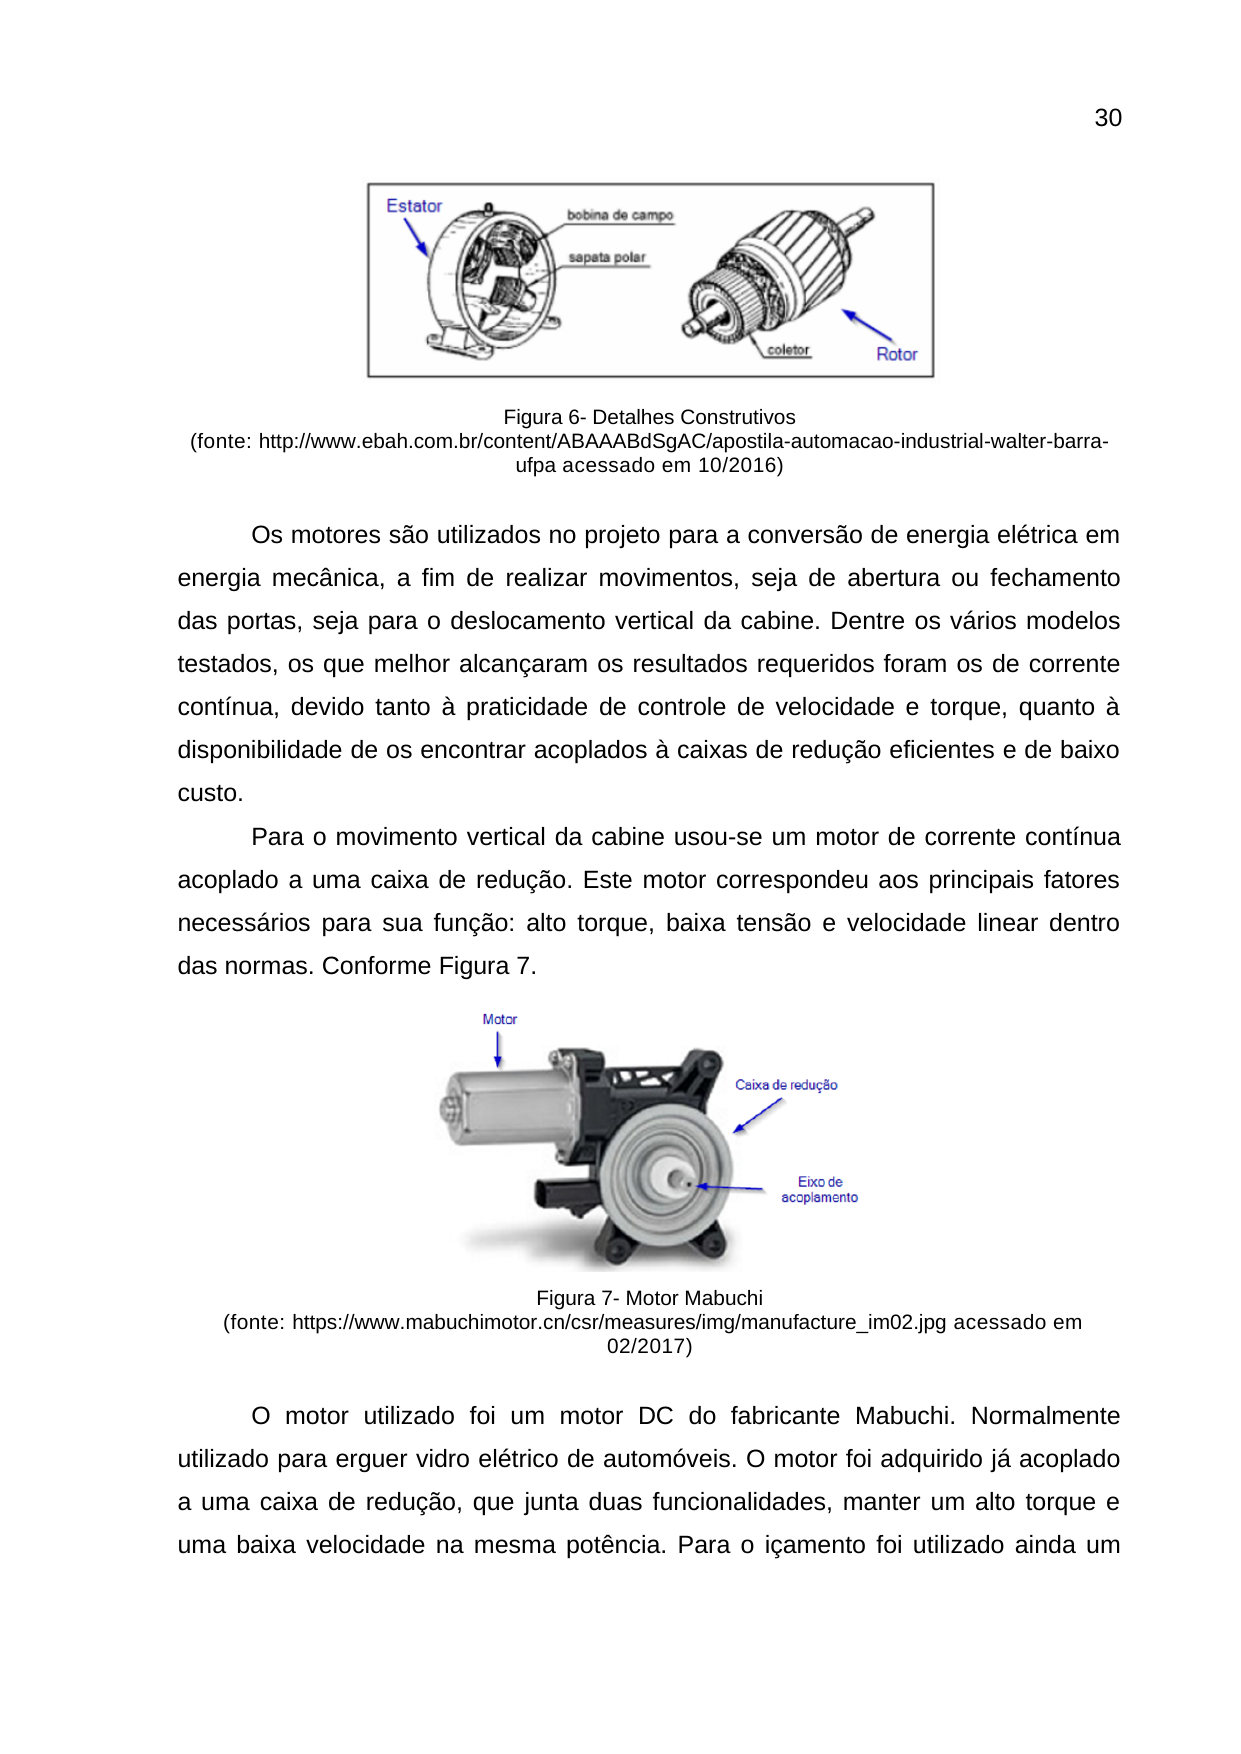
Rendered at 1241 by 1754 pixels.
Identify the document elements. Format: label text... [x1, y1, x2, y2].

picture [359, 177, 940, 391]
text Os motores são utilizados no projeto para a conversão de energia elétrica em energia mecânica, a fim de realizar movimentos, seja de abertura ou fechamento das portas, seja para o deslocamento vertical da cabine. Dentre os vários modelos testados, os que melhor alcançaram os resultados requeridos foram os de corrente contínua, devido tanto à praticidade de controle de velocidade e torque, quanto à disponibilidade de os encontrar acoplados à caixas de redução eficientes e de baixo custo. [177, 519, 1122, 807]
text (fonte: https://www.mabuchimotor.cn/csr/measures/img/manufacture_im02.jpg acessado em 02/2017) [177, 1310, 1122, 1358]
text Para o movimento vertical da cabine usou-se um motor de corrente contínua acoplado a uma caixa de redução. Este motor correspondeu aos principais fatores necessários para sua função: alto torque, baixa tensão e velocidade linear dentro das normas. Conforme Figura 7. [177, 821, 1122, 979]
text Figura 7- Motor Mabuchi [177, 1286, 1122, 1310]
text (fonte: http://www.ebah.com.br/content/ABAAABdSgAC/apostila-automacao-industrial-walter-barra-ufpa acessado em 10/2016) [177, 428, 1122, 476]
picture [429, 993, 870, 1272]
text Figura 6- Detalhes Construtivos [177, 404, 1122, 428]
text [177, 1401, 1122, 1559]
